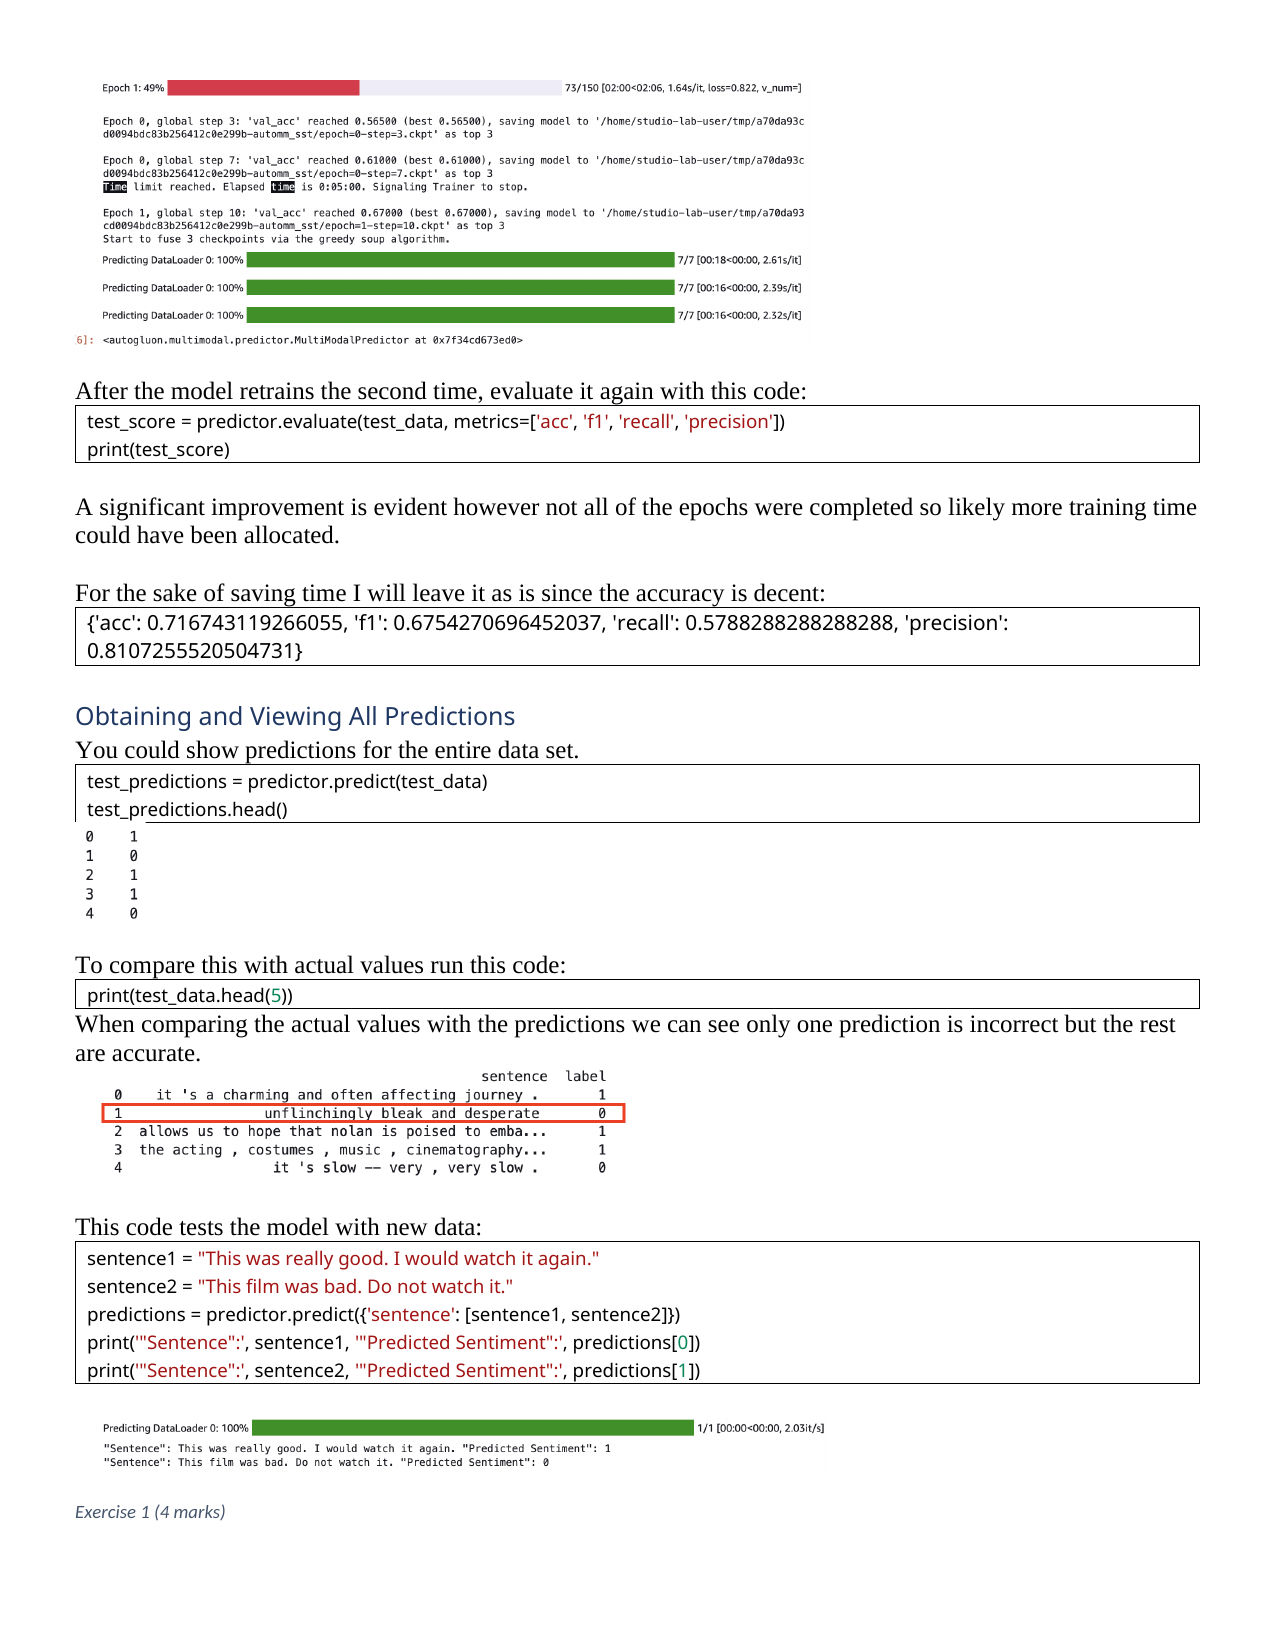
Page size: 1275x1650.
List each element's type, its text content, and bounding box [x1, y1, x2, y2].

text After the model retrains the second time, evaluate it again with this code: [75, 376, 1200, 405]
text To compare this with actual values run this code: [75, 950, 1200, 979]
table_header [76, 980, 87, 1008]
text You could show predictions for the entire data set. [75, 736, 1200, 764]
picture [75, 1066, 660, 1184]
picture [75, 1412, 828, 1472]
text When comparing the actual values with the predictions we can see only one prediction is incorrect but the rest are accurate. [75, 1009, 1200, 1067]
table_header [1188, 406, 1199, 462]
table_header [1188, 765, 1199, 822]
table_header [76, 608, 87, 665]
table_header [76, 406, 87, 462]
text This code tests the model with new data: [75, 1212, 1200, 1241]
text A significant improvement is evident however not all of the epochs were completed so likely more training time could have been allocated. [75, 492, 1200, 549]
picture [75, 75, 812, 348]
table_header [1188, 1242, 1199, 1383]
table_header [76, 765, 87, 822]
text For the sake of saving time I will leave it as is since the accuracy is decent: [75, 578, 1200, 607]
subtitle Obtaining and Viewing All Predictions [75, 699, 1200, 733]
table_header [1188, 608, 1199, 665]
picture [75, 822, 146, 922]
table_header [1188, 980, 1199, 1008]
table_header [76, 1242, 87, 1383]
